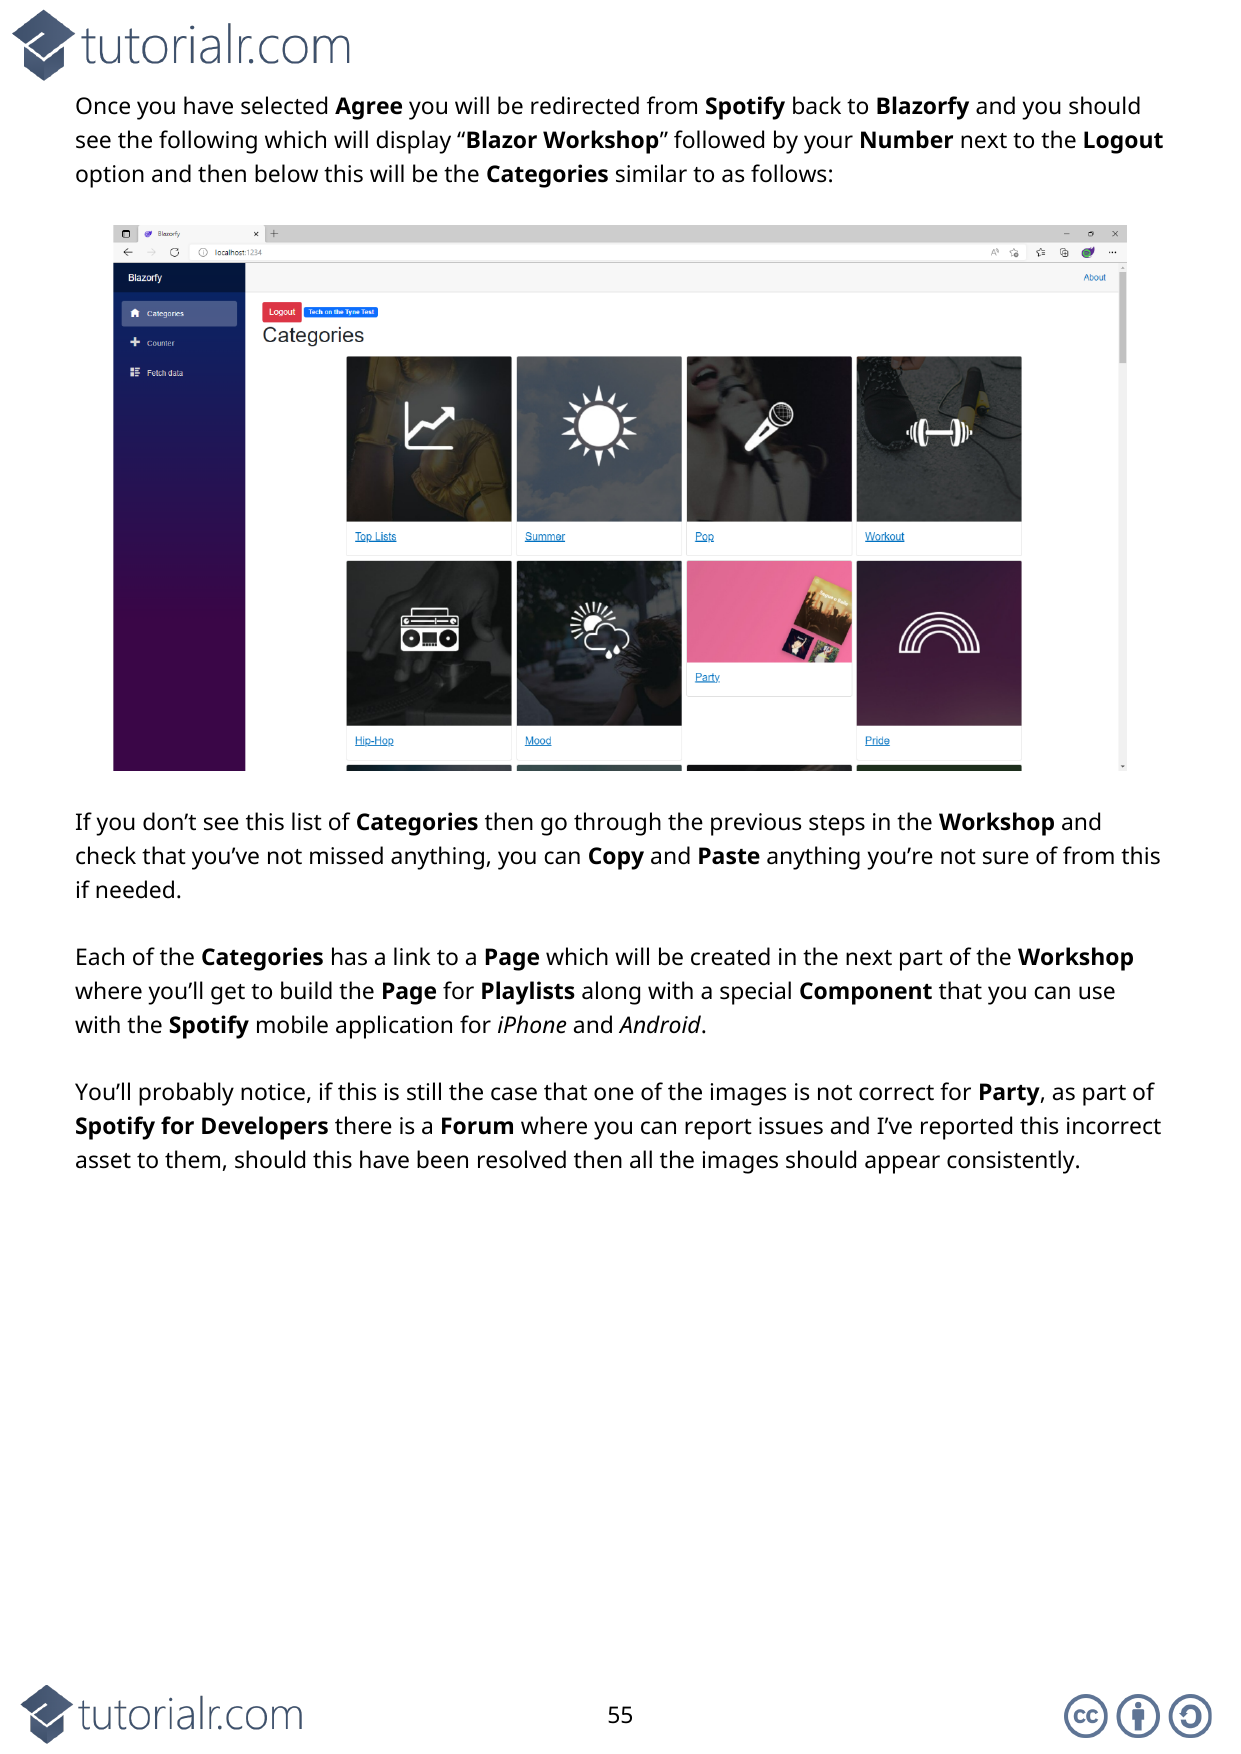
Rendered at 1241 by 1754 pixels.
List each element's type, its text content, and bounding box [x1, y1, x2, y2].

picture [17, 1685, 313, 1744]
picture [1064, 1694, 1212, 1738]
picture [8, 9, 363, 81]
text Each of the Categories has a link to a Page which will be created in the next part of the Workshop where you’ll get to build the Page for Playlists along with a special Component that you can use with the Spotify mobile application for iPhone and Android. [75, 941, 1165, 1040]
text If you don’t see this list of Categories then go through the previous steps in the Workshop and check that you’ve not missed anything, you can Copy and Paste anything you’re not sure of from this if needed. [75, 806, 1165, 905]
text You’ll probably notice, if this is still the case that one of the images is not correct for Party, as part of Spotify for Developers there is a Forum where you can report issues and I’ve reported this incorrect asset to them, should this have been resolved then all the images should appear consistently. [75, 1076, 1165, 1175]
picture [113, 225, 1127, 771]
text Once you have selected Agree you will be redirected from Spotify back to Blazorfy and you should see the following which will display “Blazor Workshop” followed by your Number next to the Logout option and then below this will be the Categories similar to as follows: [75, 90, 1165, 189]
